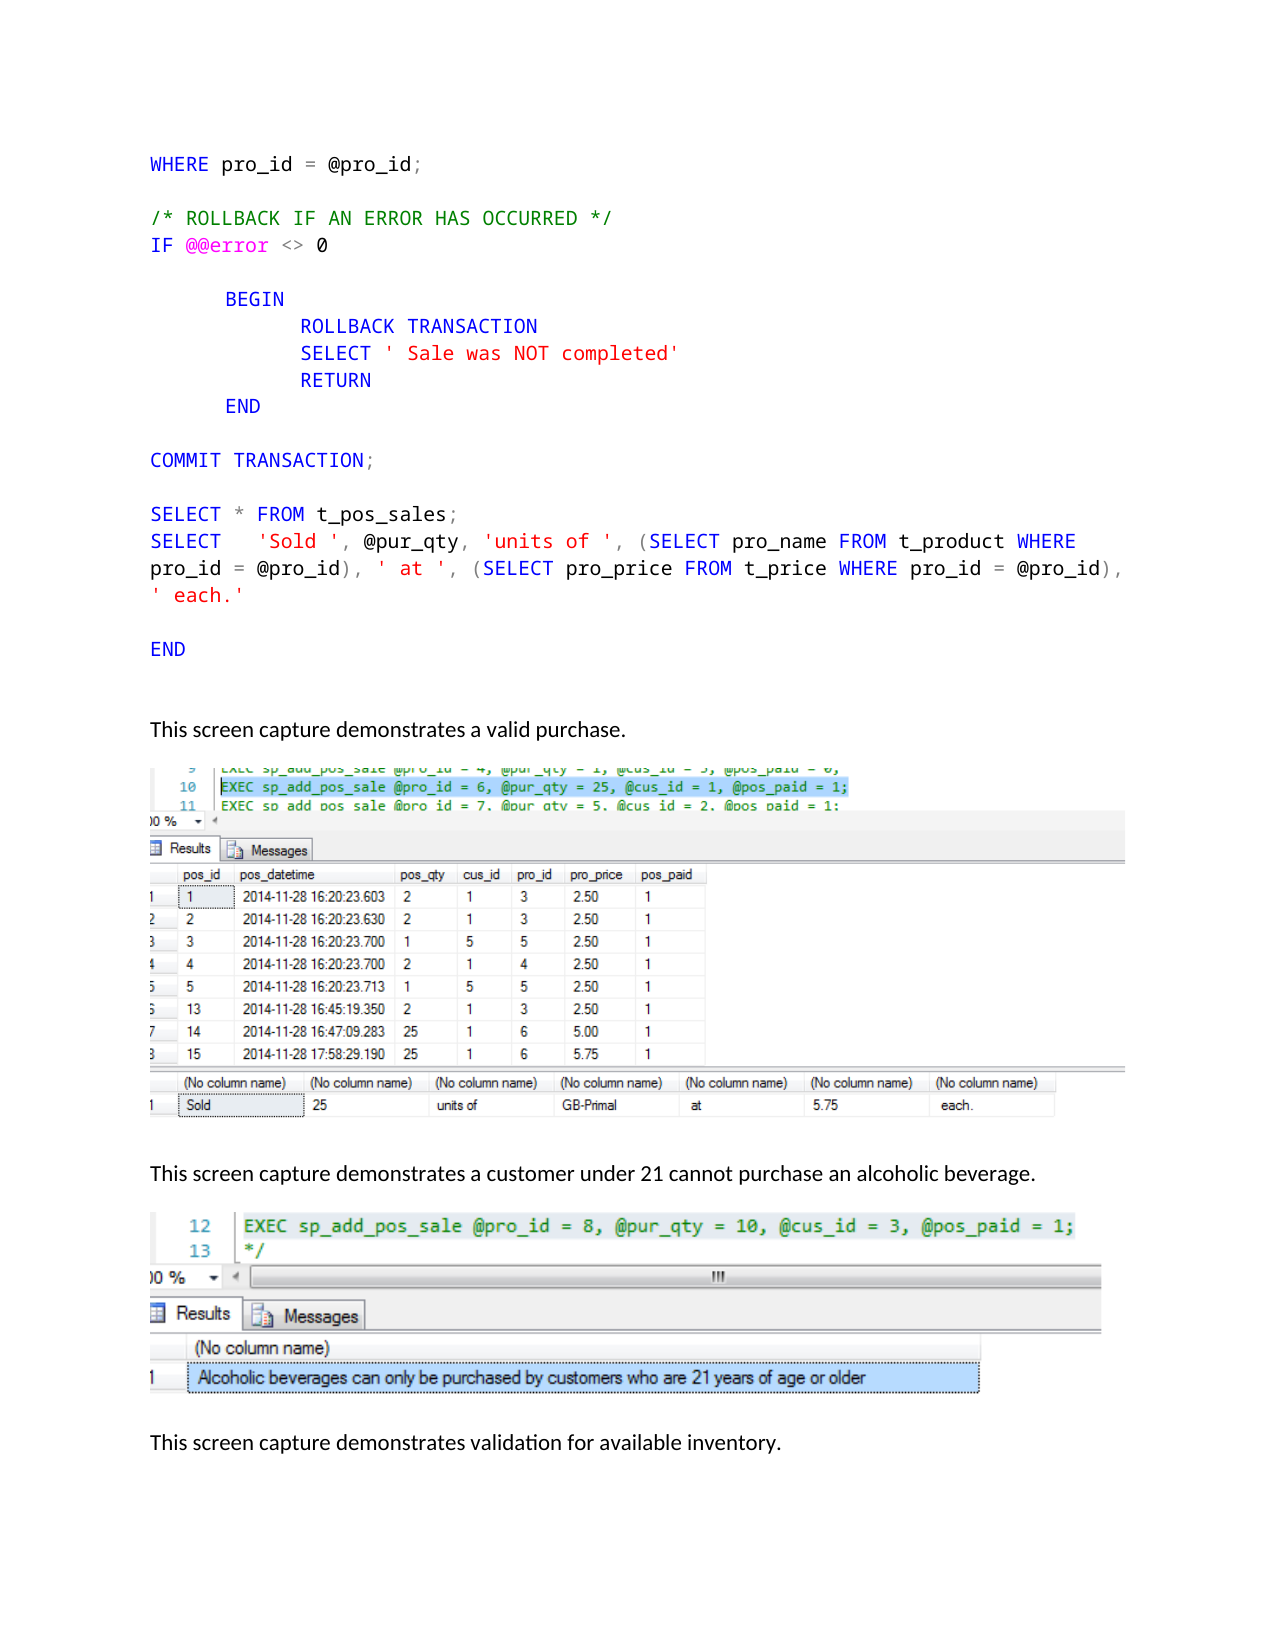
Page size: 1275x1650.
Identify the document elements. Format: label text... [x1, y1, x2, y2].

text /* ROLLBACK IF AN ERROR HAS OCCURRED */ [150, 204, 1125, 231]
text ROLLBACK TRANSACTION [150, 312, 1125, 339]
text WHERE pro_id = @pro_id; [150, 150, 1125, 177]
text BEGIN [150, 285, 1125, 312]
text RETURN [150, 366, 1125, 393]
text SELECT ' Sale was NOT completed' [150, 339, 1125, 366]
text COMMIT TRANSACTION; [150, 447, 1125, 474]
text IF @@error <> 0 [150, 231, 1125, 258]
picture [150, 1212, 1102, 1403]
text This screen capture demonstrates validation for available inventory. [150, 1428, 1125, 1456]
text SELECT * FROM t_pos_sales; [150, 501, 1125, 528]
text END [150, 393, 1125, 420]
text END [150, 636, 1125, 663]
text This screen capture demonstrates a valid purchase. [150, 716, 1125, 744]
text SELECT 'Sold ', @pur_qty, 'units of ', (SELECT pro_name FROM t_product WHERE pro_id = @pro_id), ' at ', (SELECT pro_price FROM t_price WHERE pro_id = @pro_id), ' each.' [150, 528, 1125, 609]
picture [150, 768, 1125, 1135]
text This screen capture demonstrates a customer under 21 cannot purchase an alcoholic beverage. [150, 1159, 1125, 1187]
